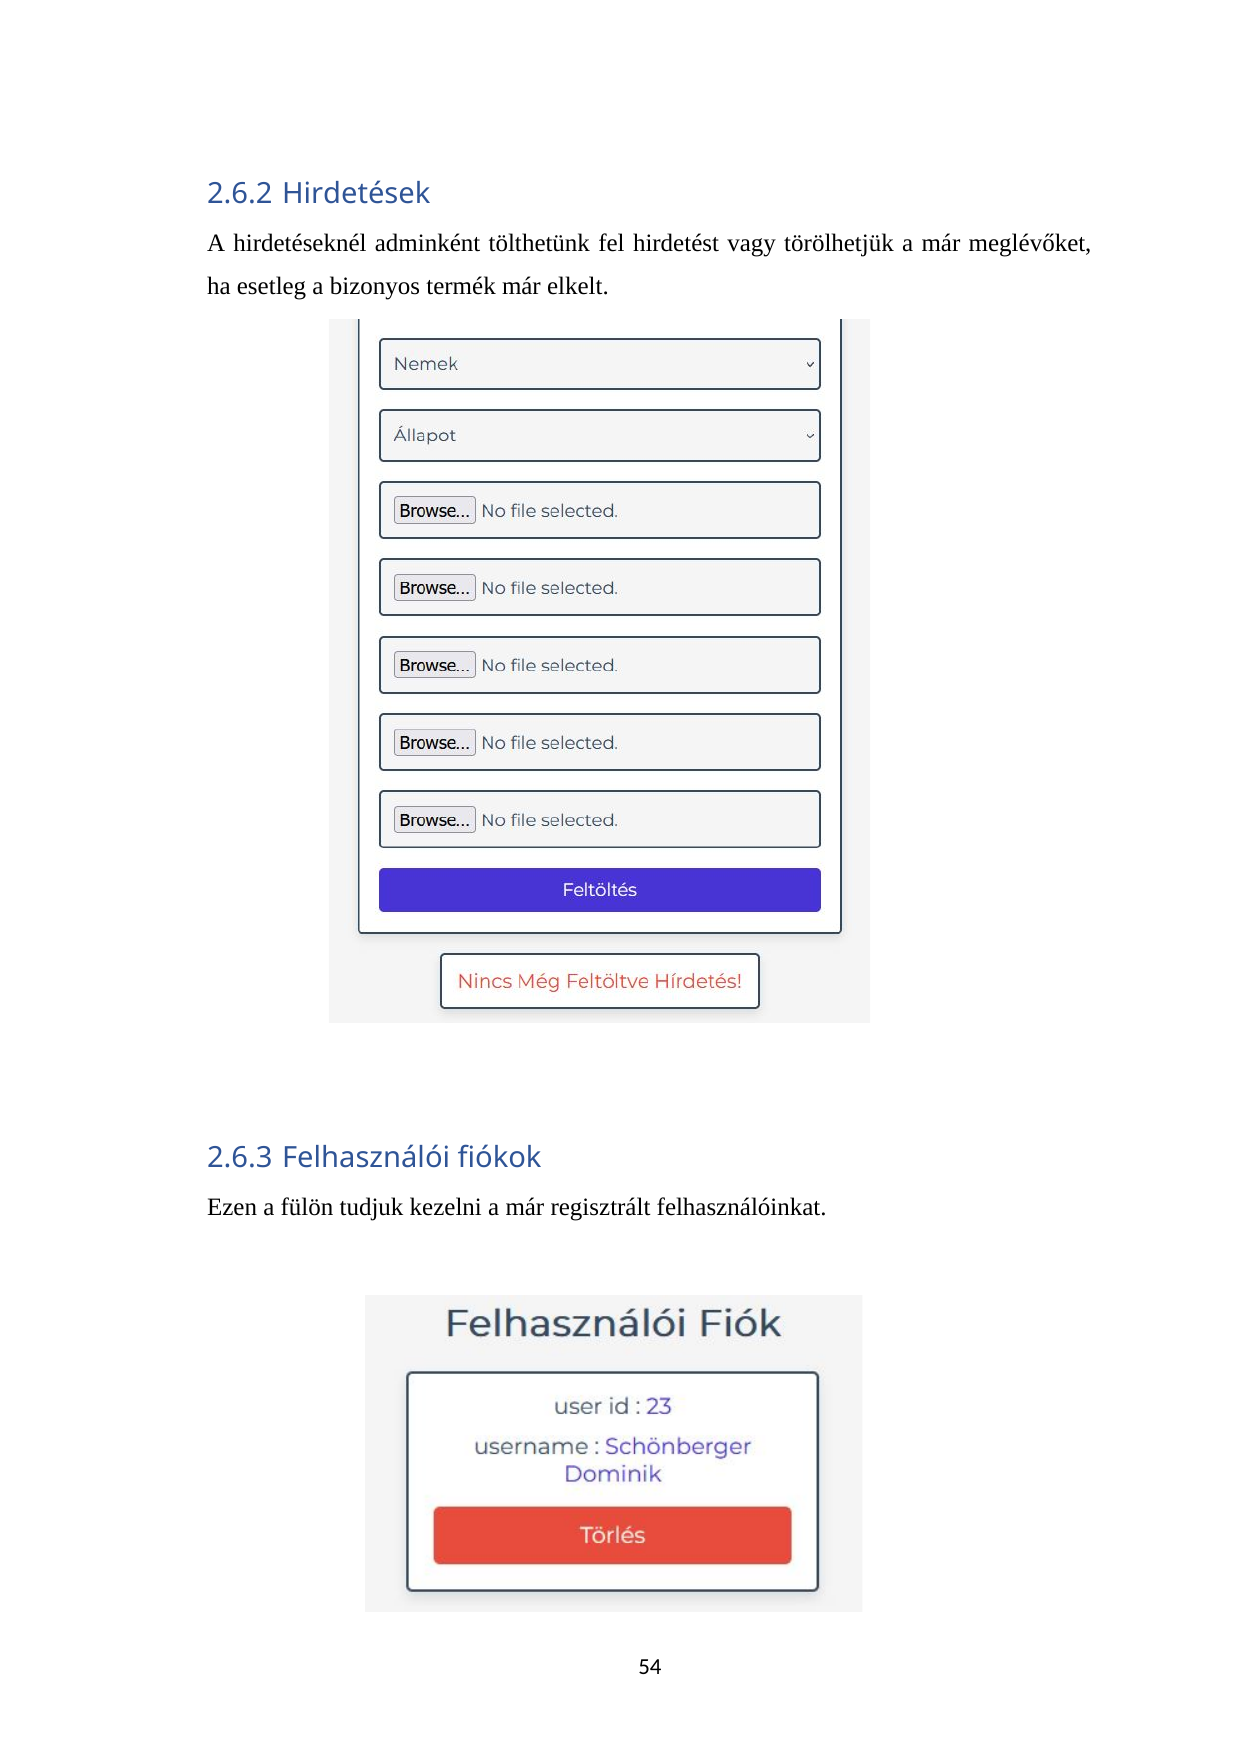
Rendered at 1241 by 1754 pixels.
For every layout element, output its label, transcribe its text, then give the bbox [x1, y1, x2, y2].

subtitle Felhasználói fiókok [207, 1136, 1092, 1176]
picture [328, 319, 871, 1023]
picture [365, 1295, 863, 1612]
text A hirdetéseknél adminként tölthetünk fel hirdetést vagy törölhetjük a már meglévőket, ha esetleg a bizonyos termék már elkelt. [207, 228, 1092, 300]
text Ezen a fülön tudjuk kezelni a már regisztrált felhasználóinkat. [207, 1192, 1092, 1221]
subtitle Hirdetések [207, 173, 1092, 212]
